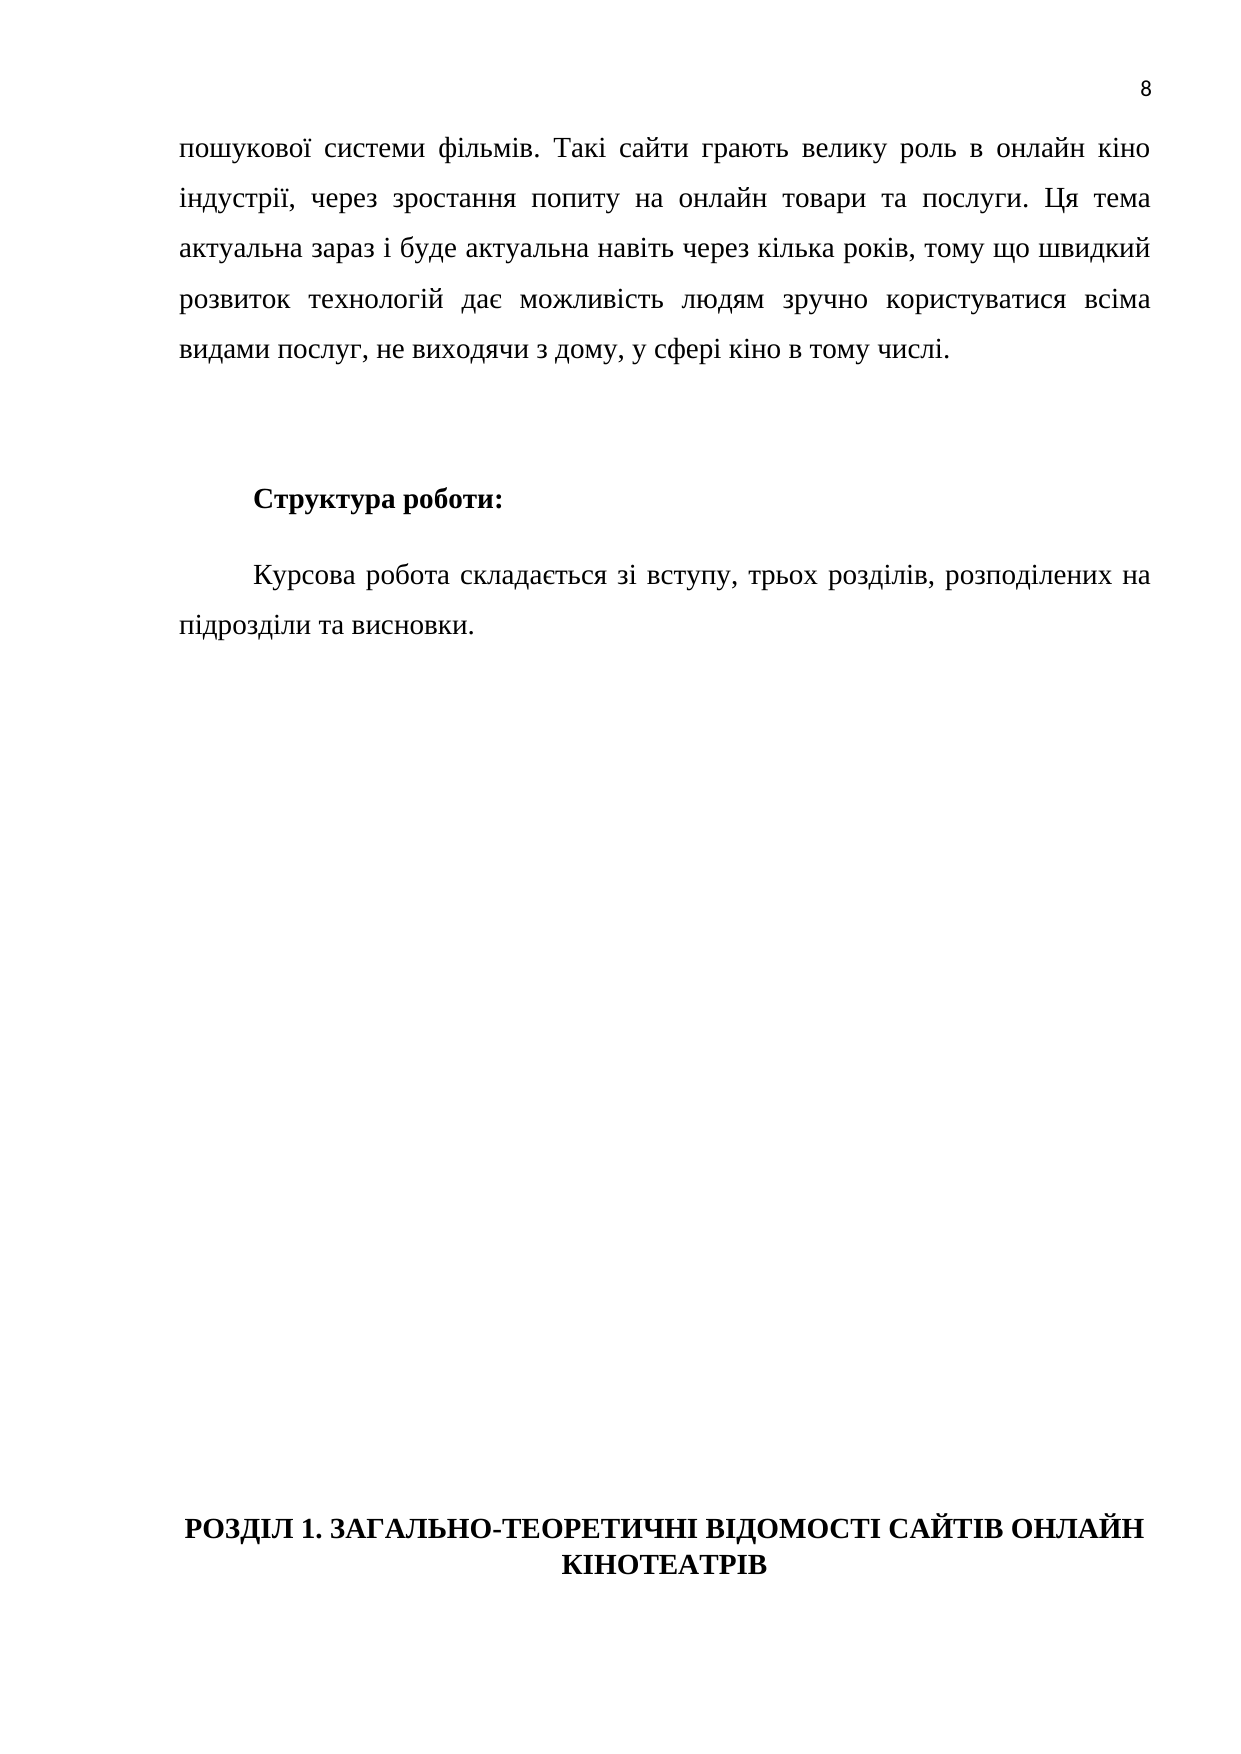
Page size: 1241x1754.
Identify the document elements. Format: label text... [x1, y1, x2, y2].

subtitle РОЗДІЛ 1. ЗАГАЛЬНО-ТЕОРЕТИЧНІ ВІДОМОСТІ САЙТІВ ОНЛАЙН КІНОТЕАТРІВ [177, 1511, 1152, 1581]
text Курсова робота складається зі вступу, трьох розділів, розподілених на підрозділи та висновки. [179, 557, 1152, 641]
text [179, 130, 1152, 364]
text Структура роботи: [179, 482, 1152, 515]
